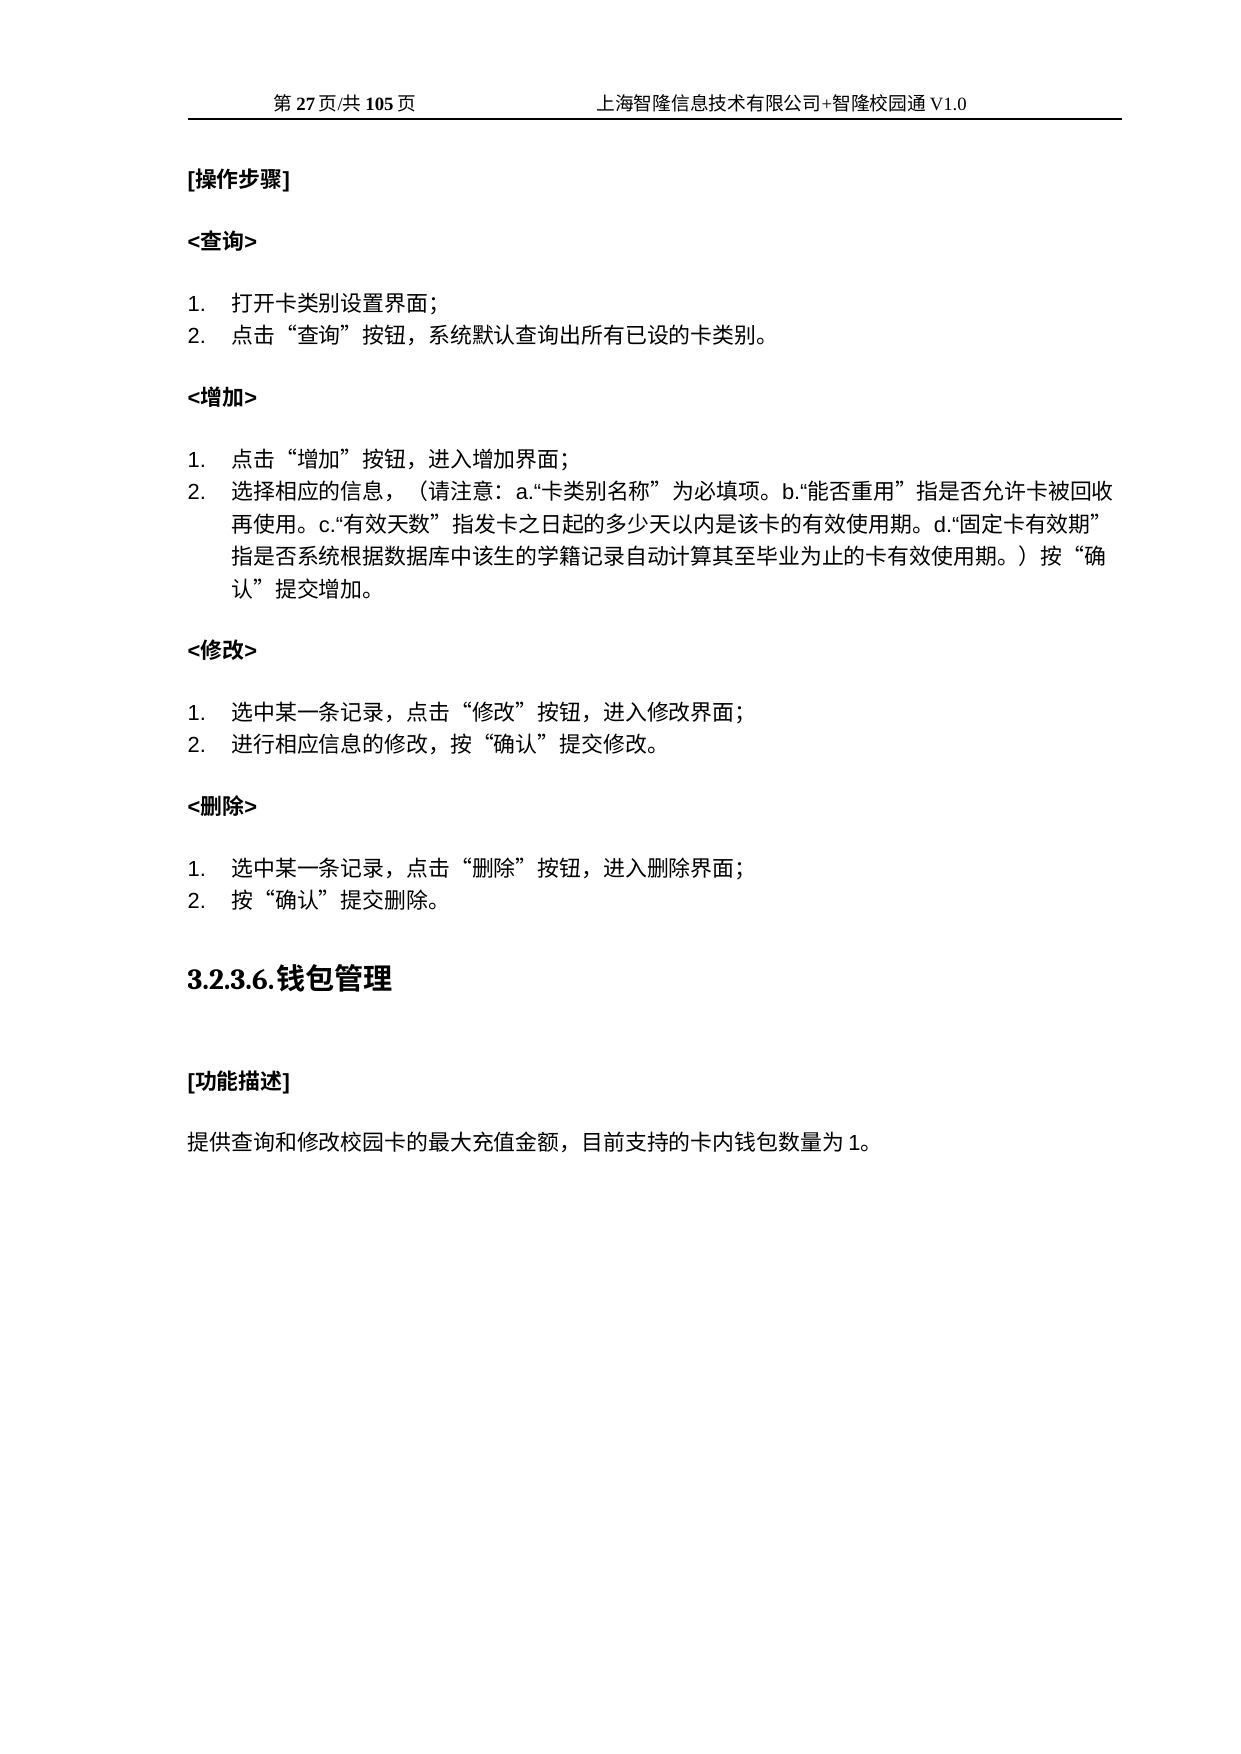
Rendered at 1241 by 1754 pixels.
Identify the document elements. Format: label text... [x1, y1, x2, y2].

text 提供查询和修改校园卡的最大充值金额，目前支持的卡内钱包数量为1。 [187, 1125, 1122, 1157]
list 打开卡类别设置界面； [187, 285, 1122, 318]
list 按“确认”提交删除。 [187, 883, 1122, 915]
text <修改> [187, 633, 1122, 665]
list 进行相应信息的修改，按“确认”提交修改。 [187, 727, 1122, 759]
list 点击“增加”按钮，进入增加界面； [187, 441, 1122, 474]
list 点击“查询”按钮，系统默认查询出所有已设的卡类别。 [187, 318, 1122, 350]
text [操作步骤] [187, 162, 1122, 194]
list 选中某一条记录，点击“修改”按钮，进入修改界面； [187, 694, 1122, 727]
list 选择相应的信息，（请注意：a.“卡类别名称”为必填项。b.“能否重用”指是否允许卡被回收再使用。c.“有效天数”指发卡之日起的多少天以内是该卡的有效使用期。d.“固定卡有效期”指是否系统根据数据库中该生的学籍记录自动计算其至毕业为止的卡有效使用期。）按“确认”提交增加。 [187, 474, 1122, 604]
list 选中某一条记录，点击“删除”按钮，进入删除界面； [187, 850, 1122, 883]
text <查询> [187, 224, 1122, 256]
subtitle 钱包管理 [187, 944, 1122, 1009]
text <删除> [187, 789, 1122, 821]
text <增加> [187, 379, 1122, 412]
text [功能描述] [187, 1063, 1122, 1096]
